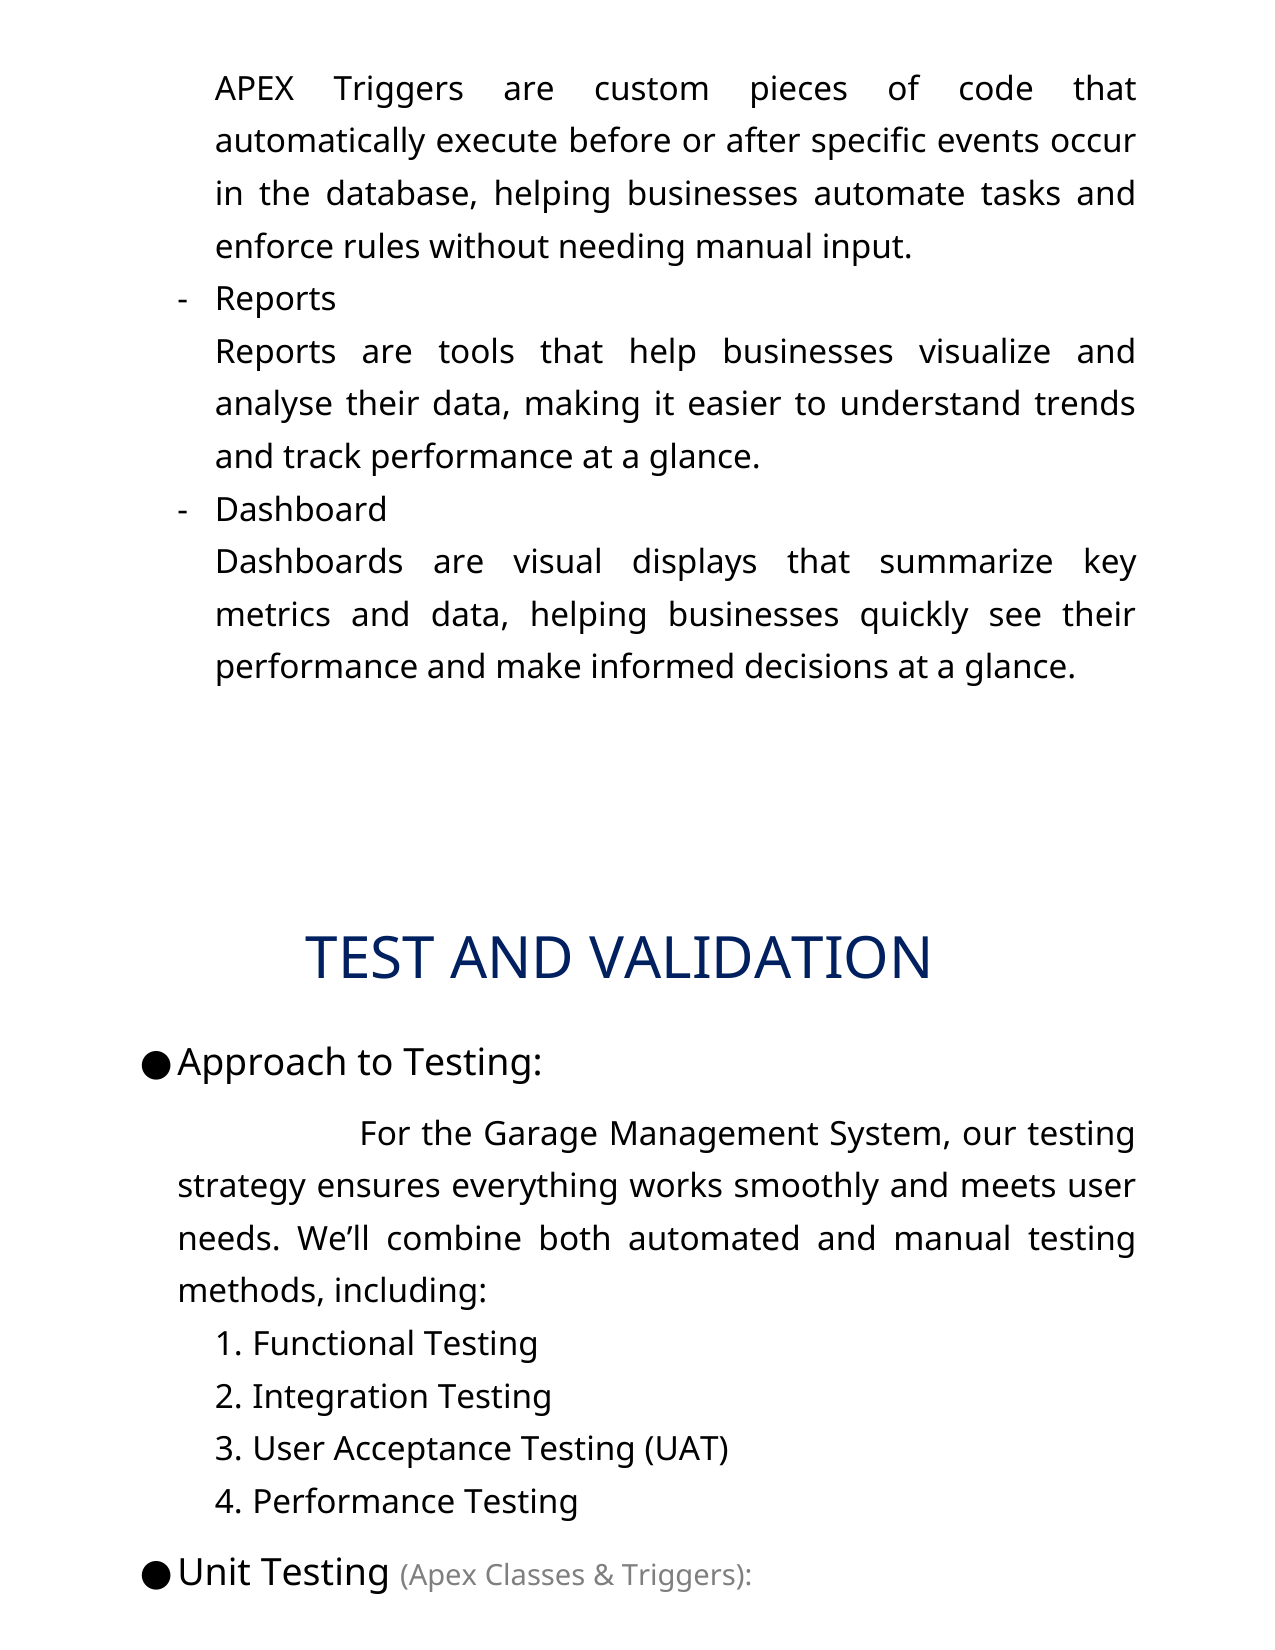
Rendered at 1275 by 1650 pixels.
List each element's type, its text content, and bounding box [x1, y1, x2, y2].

text Reports are tools that help businesses visualize and analyse their data, making it easier to understand trends and track performance at a glance. [214, 328, 1137, 478]
list Reports [177, 275, 1137, 320]
text APEX Triggers are custom pieces of code that automatically execute before or after specific events occur in the database, helping businesses automate tasks and enforce rules without needing manual input. [214, 64, 1137, 268]
list User Acceptance Testing (UAT) [214, 1425, 1137, 1470]
list Unit Testing (Apex Classes & Triggers): [139, 1530, 1137, 1607]
list Functional Testing [214, 1320, 1137, 1365]
text TEST AND VALIDATION [102, 916, 1137, 995]
text For the Garage Management System, our testing strategy ensures everything works smoothly and meets user needs. We’ll combine both automated and manual testing methods, including: [177, 1109, 1137, 1313]
list Dashboard [177, 485, 1137, 531]
list Performance Testing [214, 1478, 1137, 1523]
text Dashboards are visual displays that summarize key metrics and data, helping businesses quickly see their performance and make informed decisions at a glance. [214, 538, 1137, 689]
list Integration Testing [214, 1372, 1137, 1418]
list Approach to Testing: [139, 1020, 1137, 1097]
